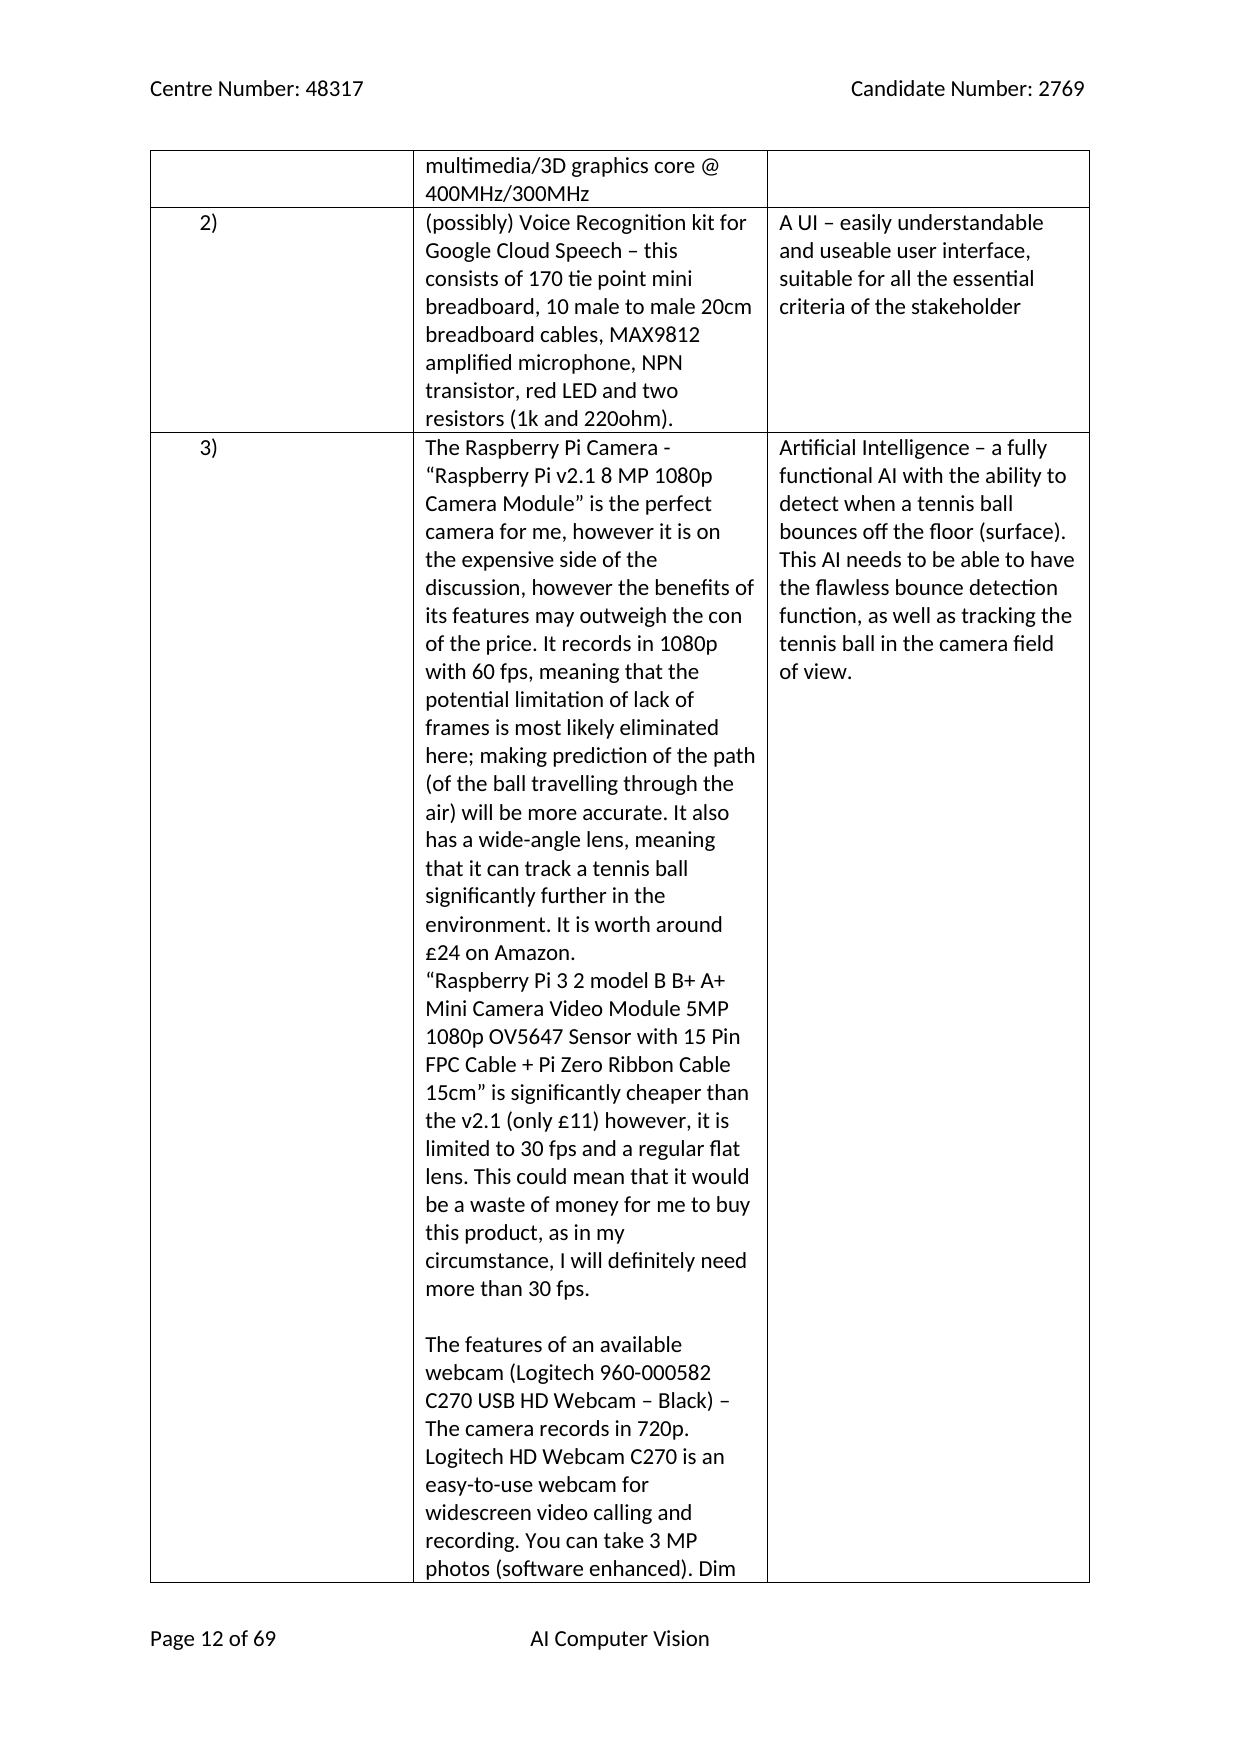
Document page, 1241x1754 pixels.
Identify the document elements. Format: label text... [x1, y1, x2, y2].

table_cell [768, 151, 1089, 207]
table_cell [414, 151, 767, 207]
table_cell [151, 433, 413, 1582]
table_cell [151, 151, 413, 207]
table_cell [768, 433, 1089, 1582]
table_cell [414, 433, 767, 1582]
table_cell A UI – easily understandable and useable user interface, suitable for all the essential criteria of the stakeholder [768, 208, 1089, 432]
table_cell [151, 208, 413, 432]
table_cell (possibly) Voice Recognition kit for Google Cloud Speech – this consists of 170 tie point mini breadboard, 10 male to male 20cm breadboard cables, MAX9812 amplified microphone, NPN transistor, red LED and two resistors (1k and 220ohm). [414, 208, 767, 432]
